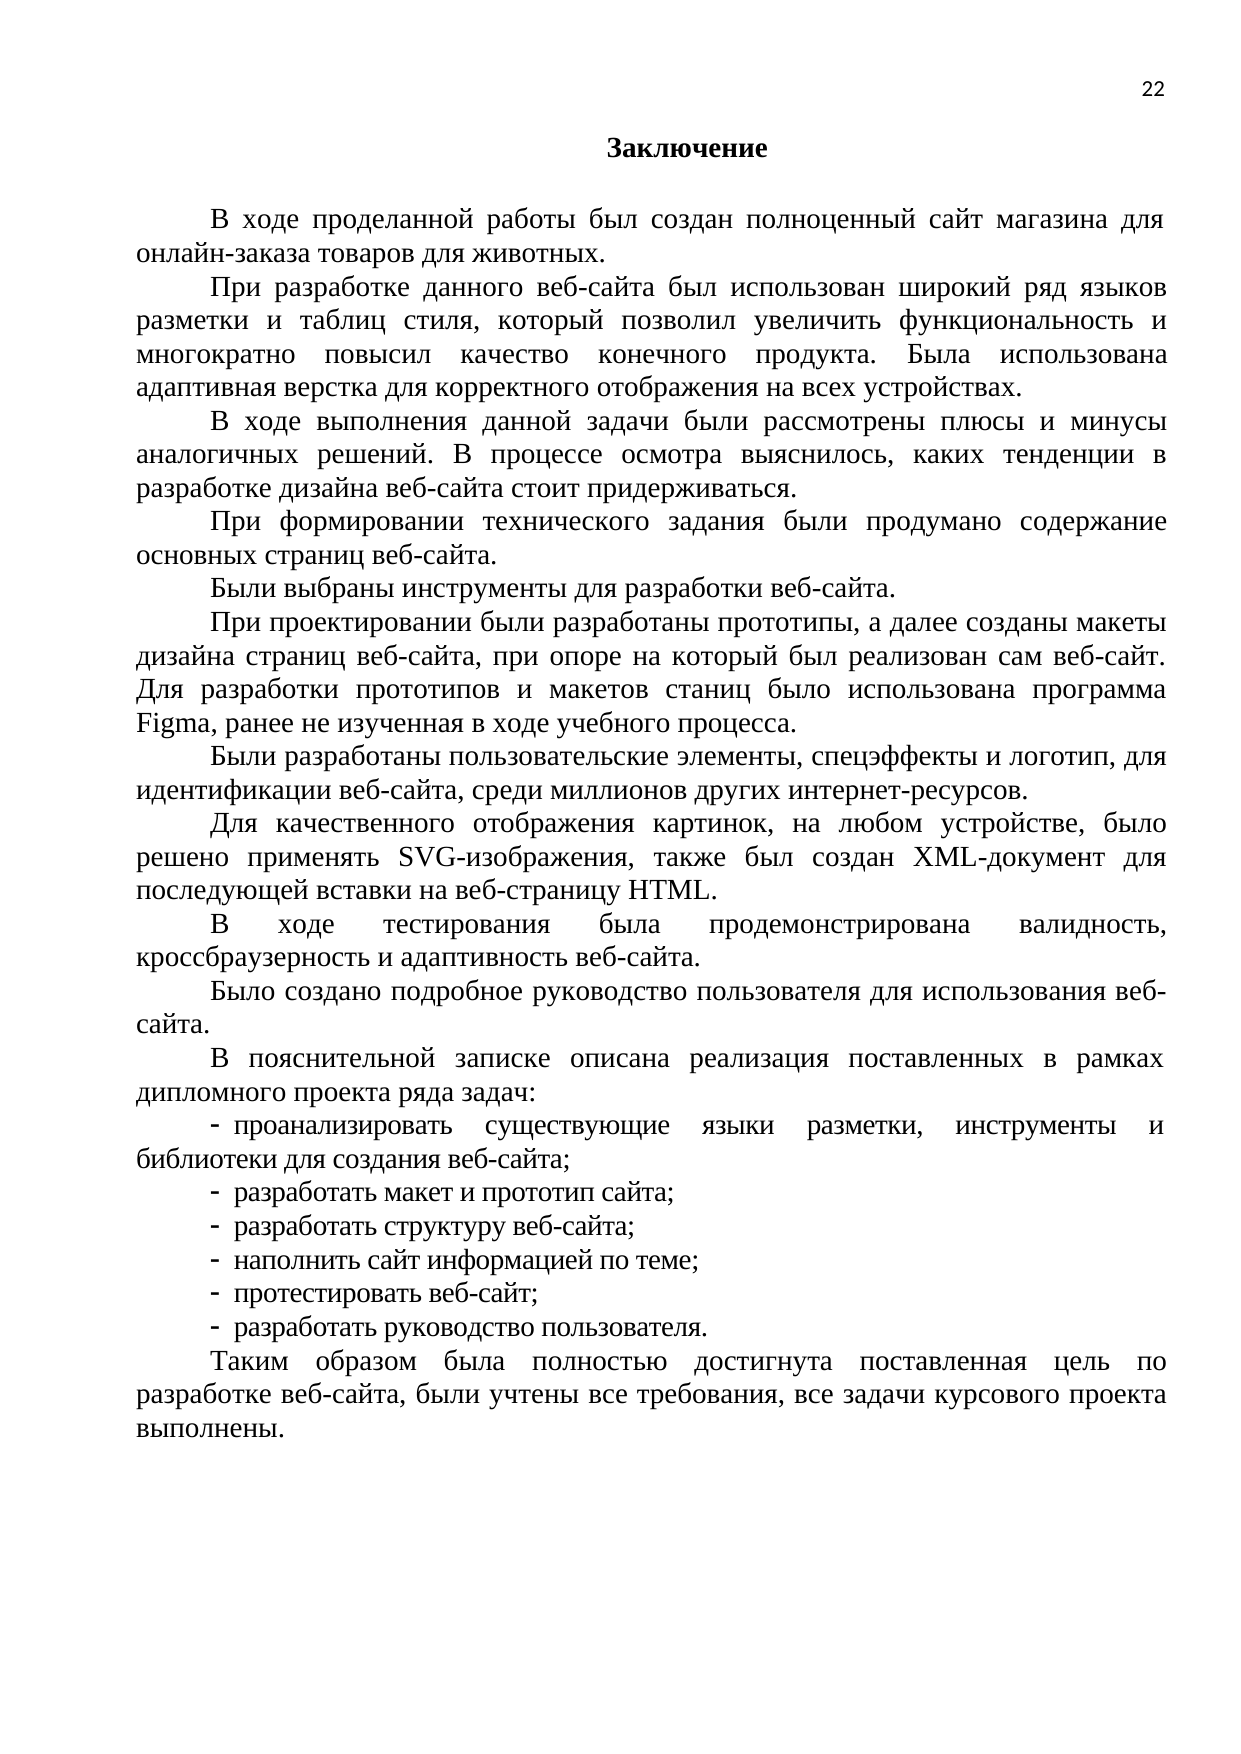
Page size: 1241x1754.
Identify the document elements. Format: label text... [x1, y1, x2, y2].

text Таким образом была полностью достигнута поставленная цель по разработке веб-сайта, были учтены все требования, все задачи курсового проекта выполнены. [136, 1343, 1168, 1443]
text Были разработаны пользовательские элементы, спецэффекты и логотип, для идентификации веб-сайта, среди миллионов других интернет-ресурсов. [136, 738, 1168, 805]
list разработать структуру веб-сайта; [136, 1208, 1164, 1242]
list разработать макет и прототип сайта; [136, 1174, 1164, 1208]
text Было создано подробное руководство пользователя для использования веб-сайта. [136, 973, 1168, 1040]
list разработать руководство пользователя. [136, 1309, 1164, 1343]
text Заключение [136, 131, 1164, 164]
text В ходе тестирования была продемонстрирована валидность, кроссбраузерность и адаптивность веб-сайта. [136, 906, 1168, 973]
list проанализировать существующие языки разметки, инструменты и библиотеки для создания веб-сайта; [136, 1107, 1164, 1174]
text При разработке данного веб-сайта был использован широкий ряд языков разметки и таблиц стиля, который позволил увеличить функциональность и многократно повысил качество конечного продукта. Была использована адаптивная верстка для корректного отображения на всех устройствах. [136, 269, 1168, 403]
list наполнить сайт информацией по теме; [136, 1242, 1164, 1275]
text В ходе проделанной работы был создан полноценный сайт магазина для онлайн-заказа товаров для животных. [136, 202, 1164, 269]
text Были выбраны инструменты для разработки веб-сайта. [136, 571, 1168, 604]
text В ходе выполнения данной задачи были рассмотрены плюсы и минусы аналогичных решений. В процессе осмотра выяснилось, каких тенденции в разработке дизайна веб-сайта стоит придерживаться. [136, 403, 1168, 503]
text Для качественного отображения картинок, на любом устройстве, было решено применять SVG-изображения, также был создан XML-документ для последующей вставки на веб-страницу HTML. [136, 805, 1168, 906]
text При формировании технического задания были продумано содержание основных страниц веб-сайта. [136, 503, 1168, 571]
list протестировать веб-сайт; [136, 1275, 1164, 1309]
text При проектировании были разработаны прототипы, а далее созданы макеты дизайна страниц веб-сайта, при опоре на который был реализован сам веб-сайт. Для разработки прототипов и макетов станиц было использована программа Figma, ранее не изученная в ходе учебного процесса. [136, 604, 1168, 738]
text В пояснительной записке описана реализация поставленных в рамках дипломного проекта ряда задач: [136, 1040, 1164, 1107]
